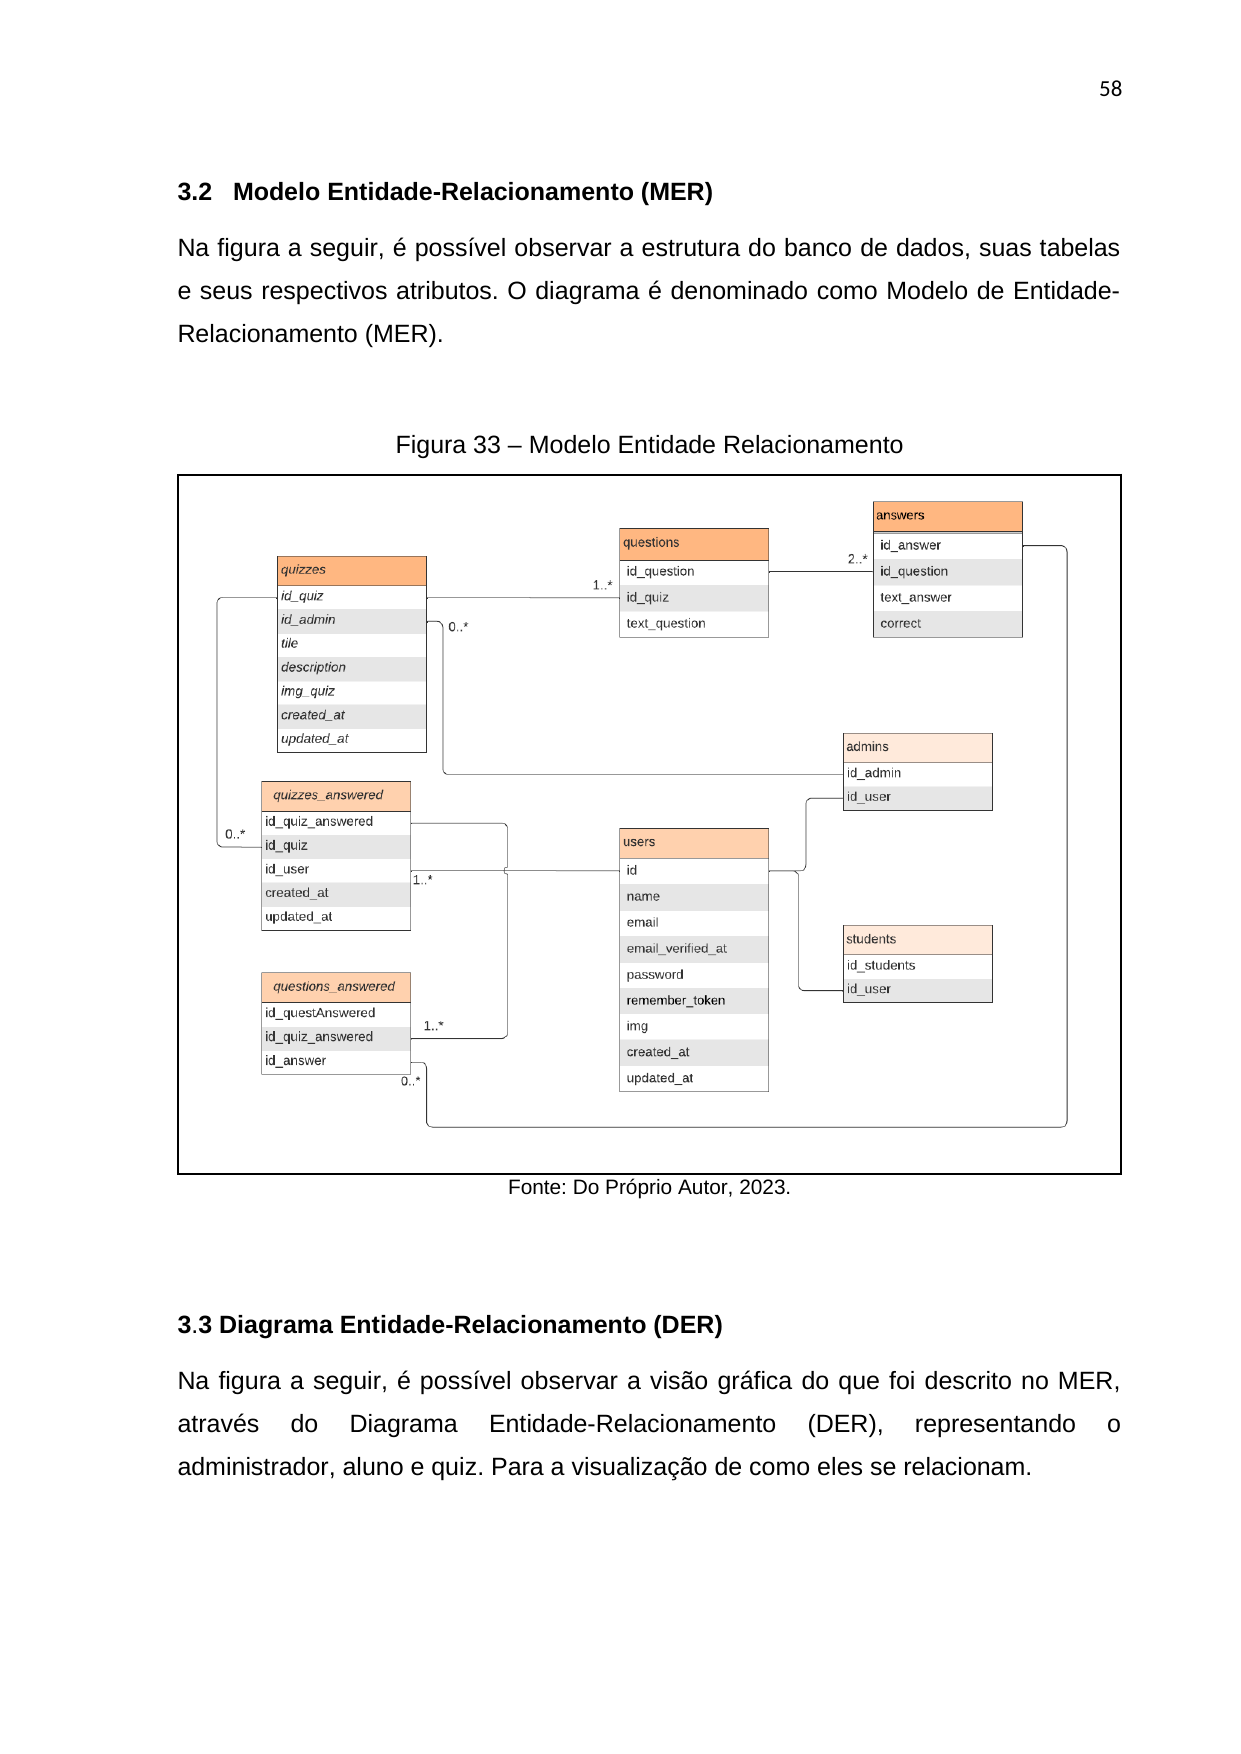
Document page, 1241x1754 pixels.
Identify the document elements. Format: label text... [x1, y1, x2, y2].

text Na figura a seguir, é possível observar a estrutura do banco de dados, suas tabelas e seus respectivos atributos. O diagrama é denominado como Modelo de Entidade-Relacionamento (MER). [177, 233, 1122, 348]
picture [179, 476, 1120, 1173]
text Figura 33 – Modelo Entidade Relacionamento [177, 430, 1122, 459]
text 3.3 Diagrama Entidade-Relacionamento (DER) [177, 1310, 1122, 1339]
text Na figura a seguir, é possível observar a visão gráfica do que foi descrito no MER, através do Diagrama Entidade-Relacionamento (DER), representando o administrador, aluno e quiz. Para a visualização de como eles se relacionam. [177, 1366, 1122, 1481]
text 3.2 Modelo Entidade-Relacionamento (MER) [177, 177, 1122, 206]
text Fonte: Do Próprio Autor, 2023. [177, 1175, 1122, 1199]
